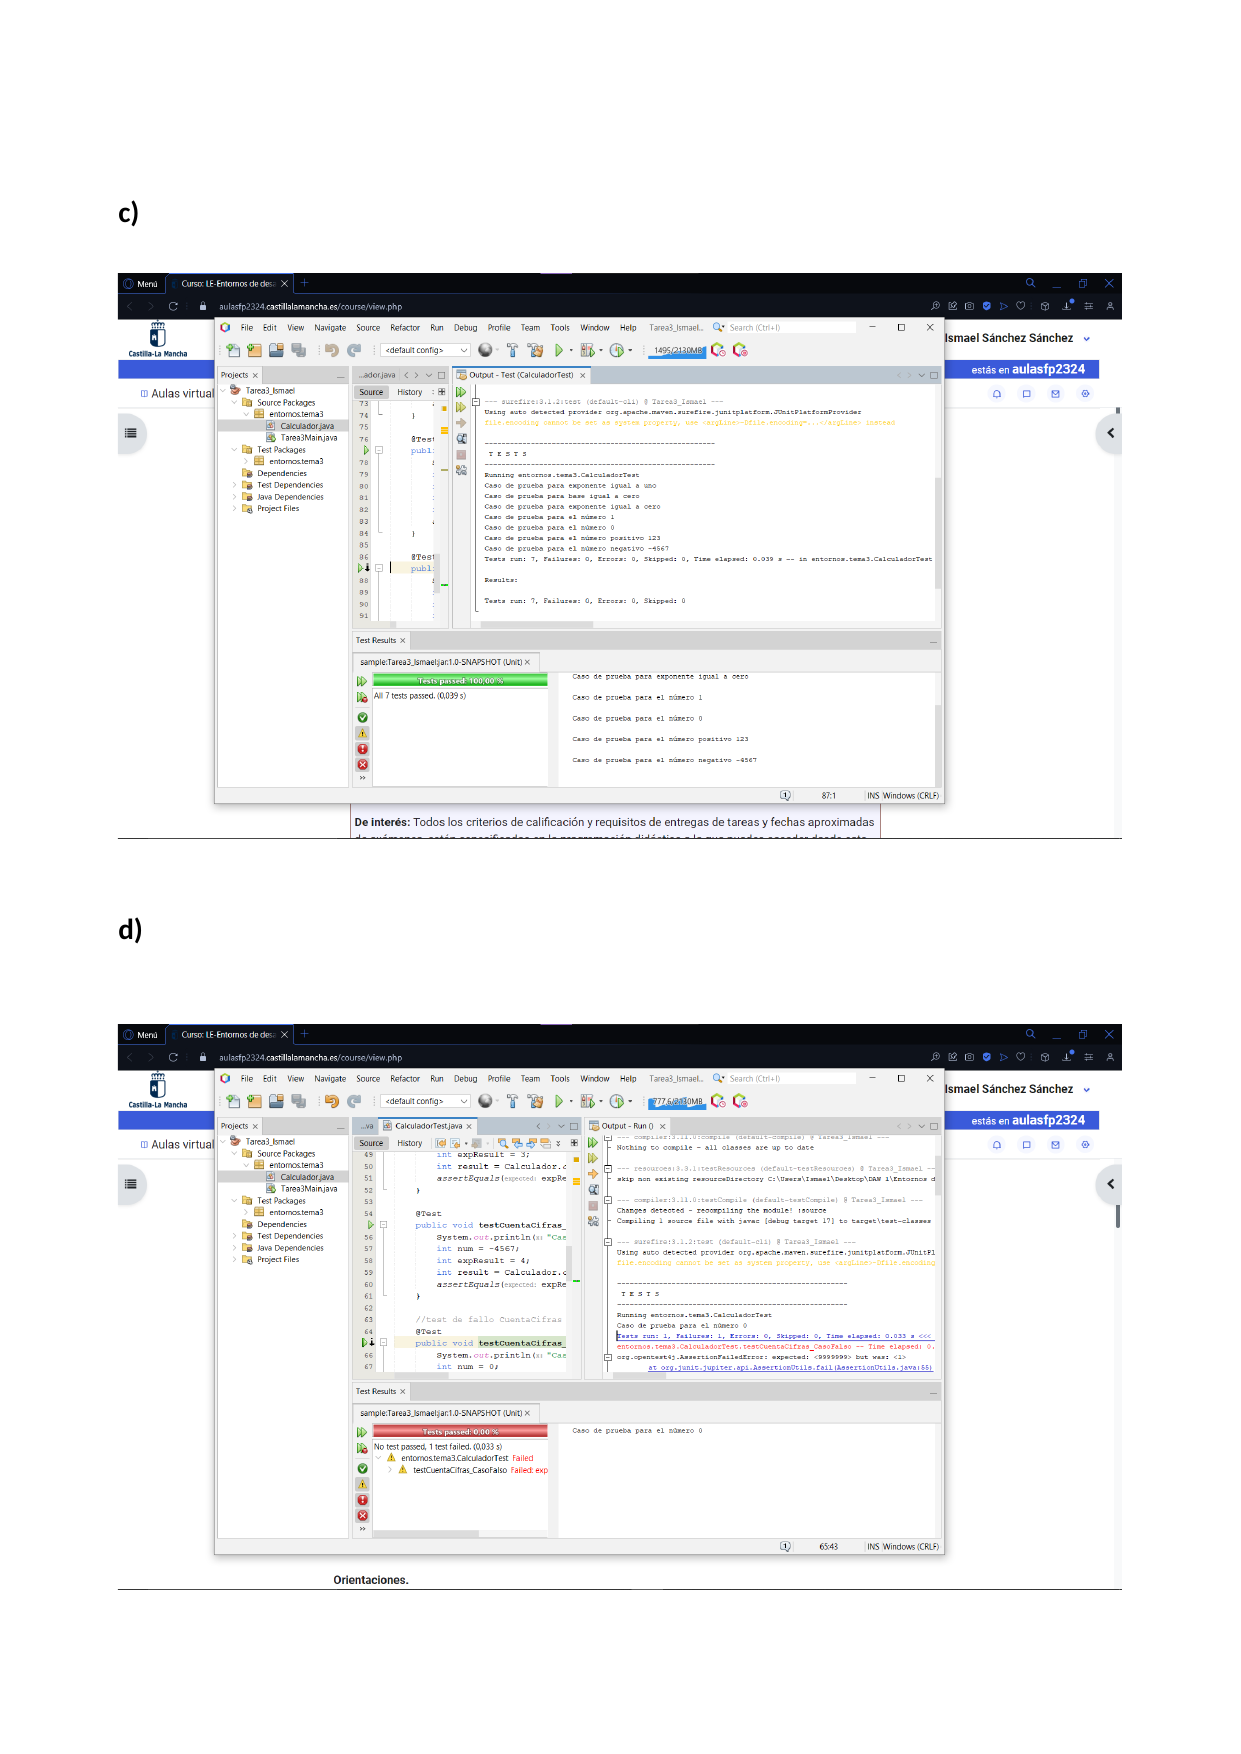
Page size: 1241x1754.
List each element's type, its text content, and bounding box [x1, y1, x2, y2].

picture [117, 273, 1122, 839]
text c) [118, 194, 1122, 230]
text d) [118, 911, 1122, 947]
picture [117, 1024, 1122, 1590]
